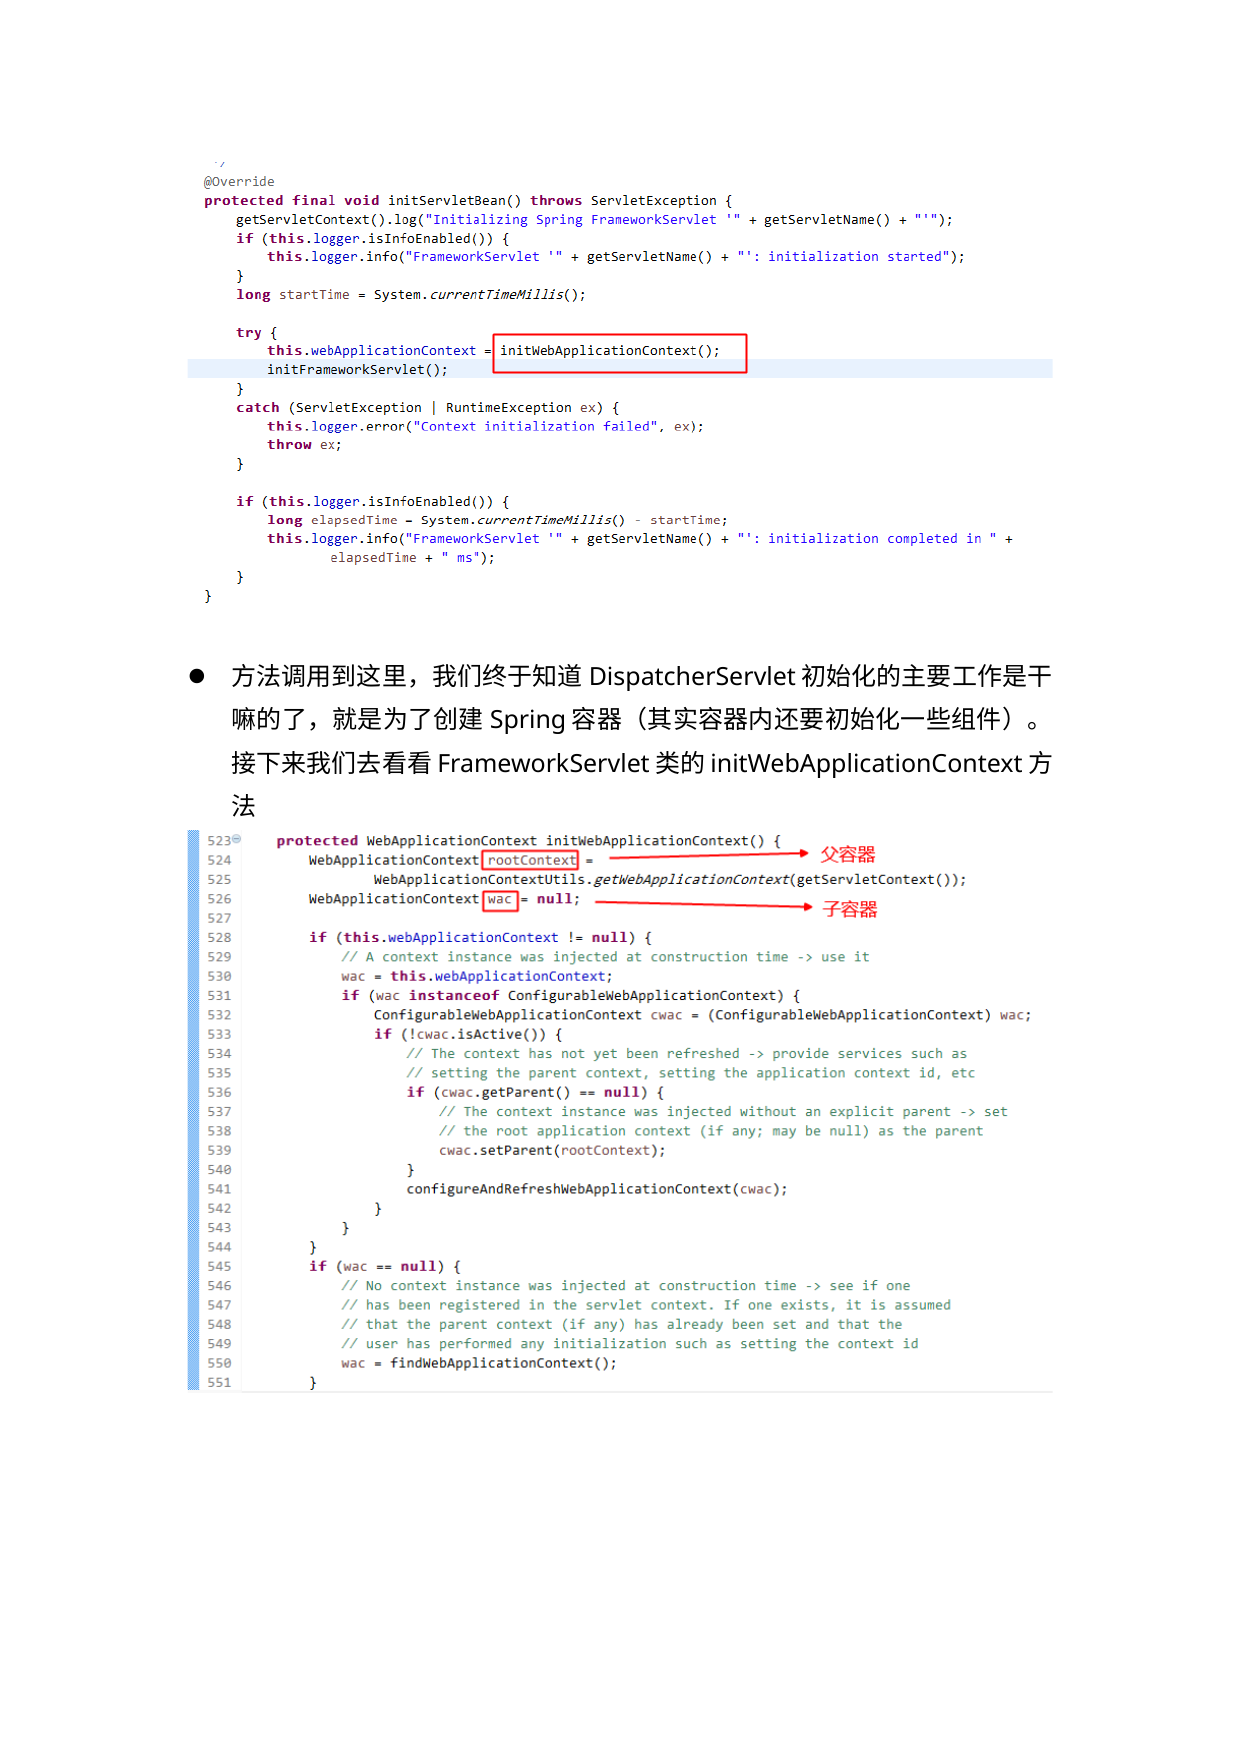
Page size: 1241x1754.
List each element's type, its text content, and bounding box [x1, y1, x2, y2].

picture [187, 162, 1053, 610]
picture [187, 830, 1053, 1393]
list 方法调用到这里，我们终于知道DispatcherServlet初始化的主要工作是干嘛的了，就是为了创建Spring容器（其实容器内还要初始化一些组件）。接下来我们去看看FrameworkServlet类的initWebApplicationContext方法 [187, 656, 1053, 823]
